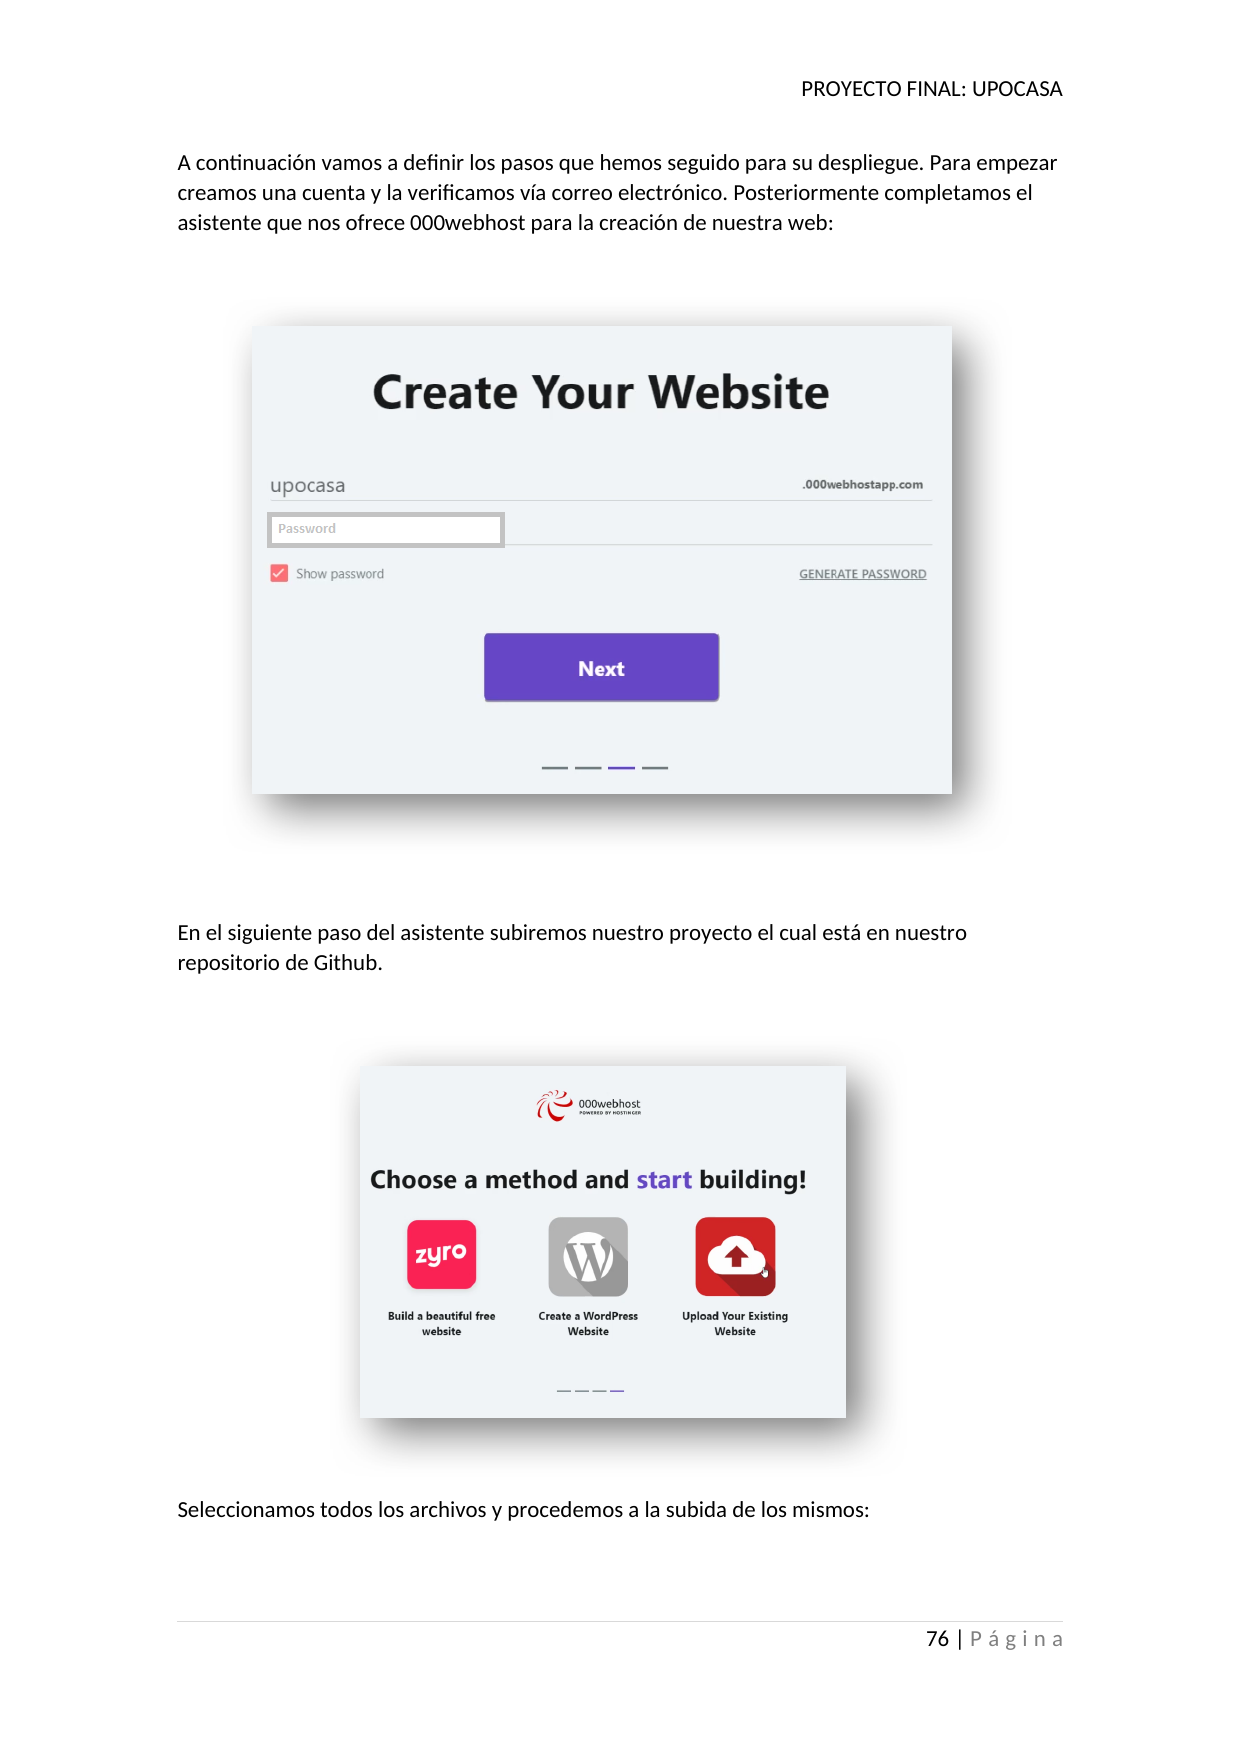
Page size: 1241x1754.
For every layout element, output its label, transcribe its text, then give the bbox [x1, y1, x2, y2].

text A continuación vamos a definir los pasos que hemos seguido para su despliegue. Para empezar creamos una cuenta y la verificamos vía correo electrónico. Posteriormente completamos el asistente que nos ofrece 000webhost para la creación de nuestra web: [177, 148, 1063, 236]
picture [252, 326, 952, 794]
picture [360, 1066, 846, 1418]
text Seleccionamos todos los archivos y procedemos a la subida de los mismos: [177, 1495, 1063, 1523]
text En el siguiente paso del asistente subiremos nuestro proyecto el cual está en nuestro repositorio de Github. [177, 918, 1063, 976]
